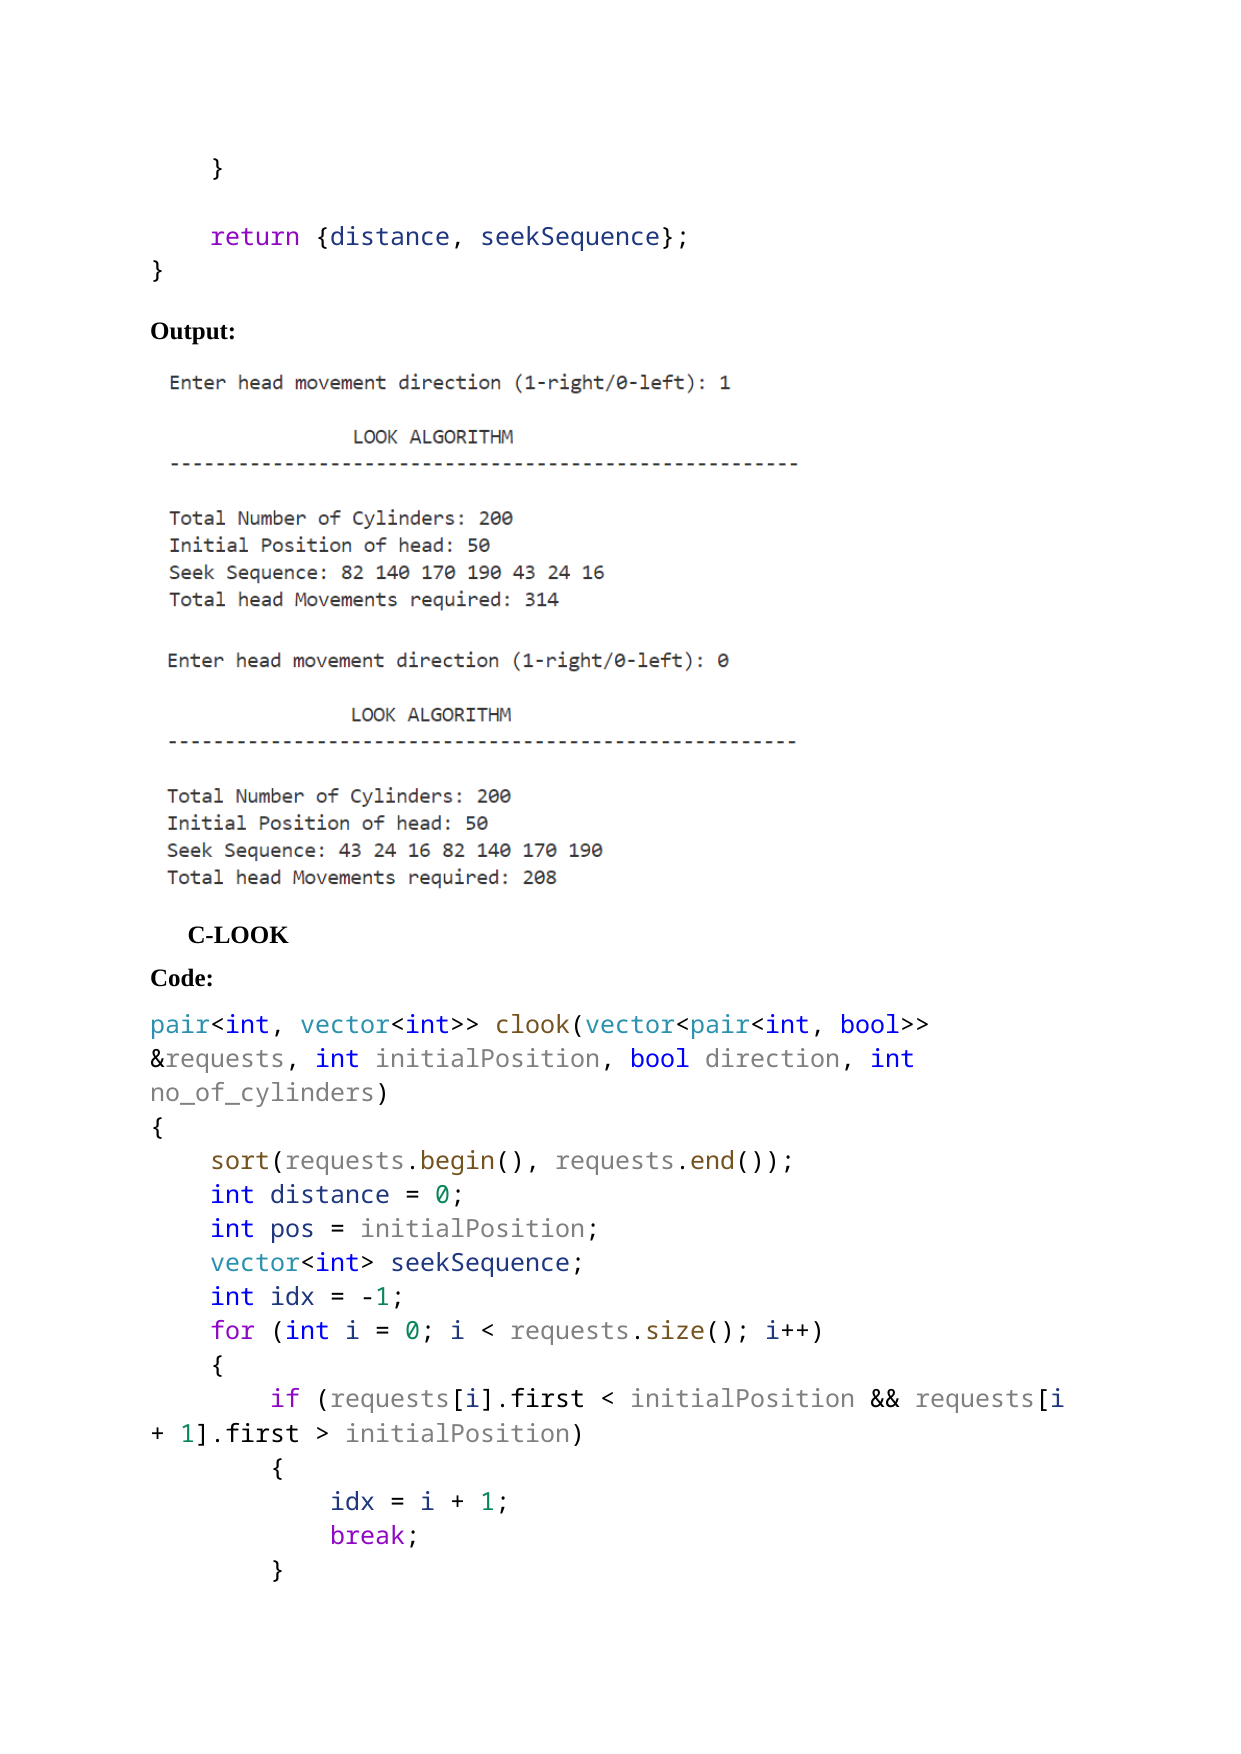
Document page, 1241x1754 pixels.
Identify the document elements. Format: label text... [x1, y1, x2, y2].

picture [150, 359, 816, 625]
text if (requests[i].first < initialPosition && requests[i + 1].first > initialPosition) [150, 1381, 1090, 1449]
text sort(requests.begin(), requests.end()); [150, 1143, 1090, 1177]
text Code: [150, 963, 1090, 992]
text { [150, 1449, 1090, 1483]
text break; [150, 1517, 1090, 1551]
text int idx = -1; [150, 1279, 1090, 1313]
text vector<int> seekSequence; [150, 1245, 1090, 1279]
text } [150, 252, 1090, 286]
text Output: [150, 316, 1090, 345]
text for (int i = 0; i < requests.size(); i++) [150, 1313, 1090, 1347]
text { [150, 1109, 1090, 1143]
text pair<int, vector<int>> clook(vector<pair<int, bool>> &requests, int initialPosition, bool direction, int no_of_cylinders) [150, 1006, 1090, 1109]
text } [150, 1551, 1090, 1586]
list C-LOOK [150, 920, 1090, 949]
text int distance = 0; [150, 1177, 1090, 1211]
picture [150, 639, 811, 906]
text { [150, 1347, 1090, 1381]
text int pos = initialPosition; [150, 1211, 1090, 1245]
text idx = i + 1; [150, 1483, 1090, 1517]
text } [150, 150, 1090, 184]
text return {distance, seekSequence}; [150, 218, 1090, 252]
